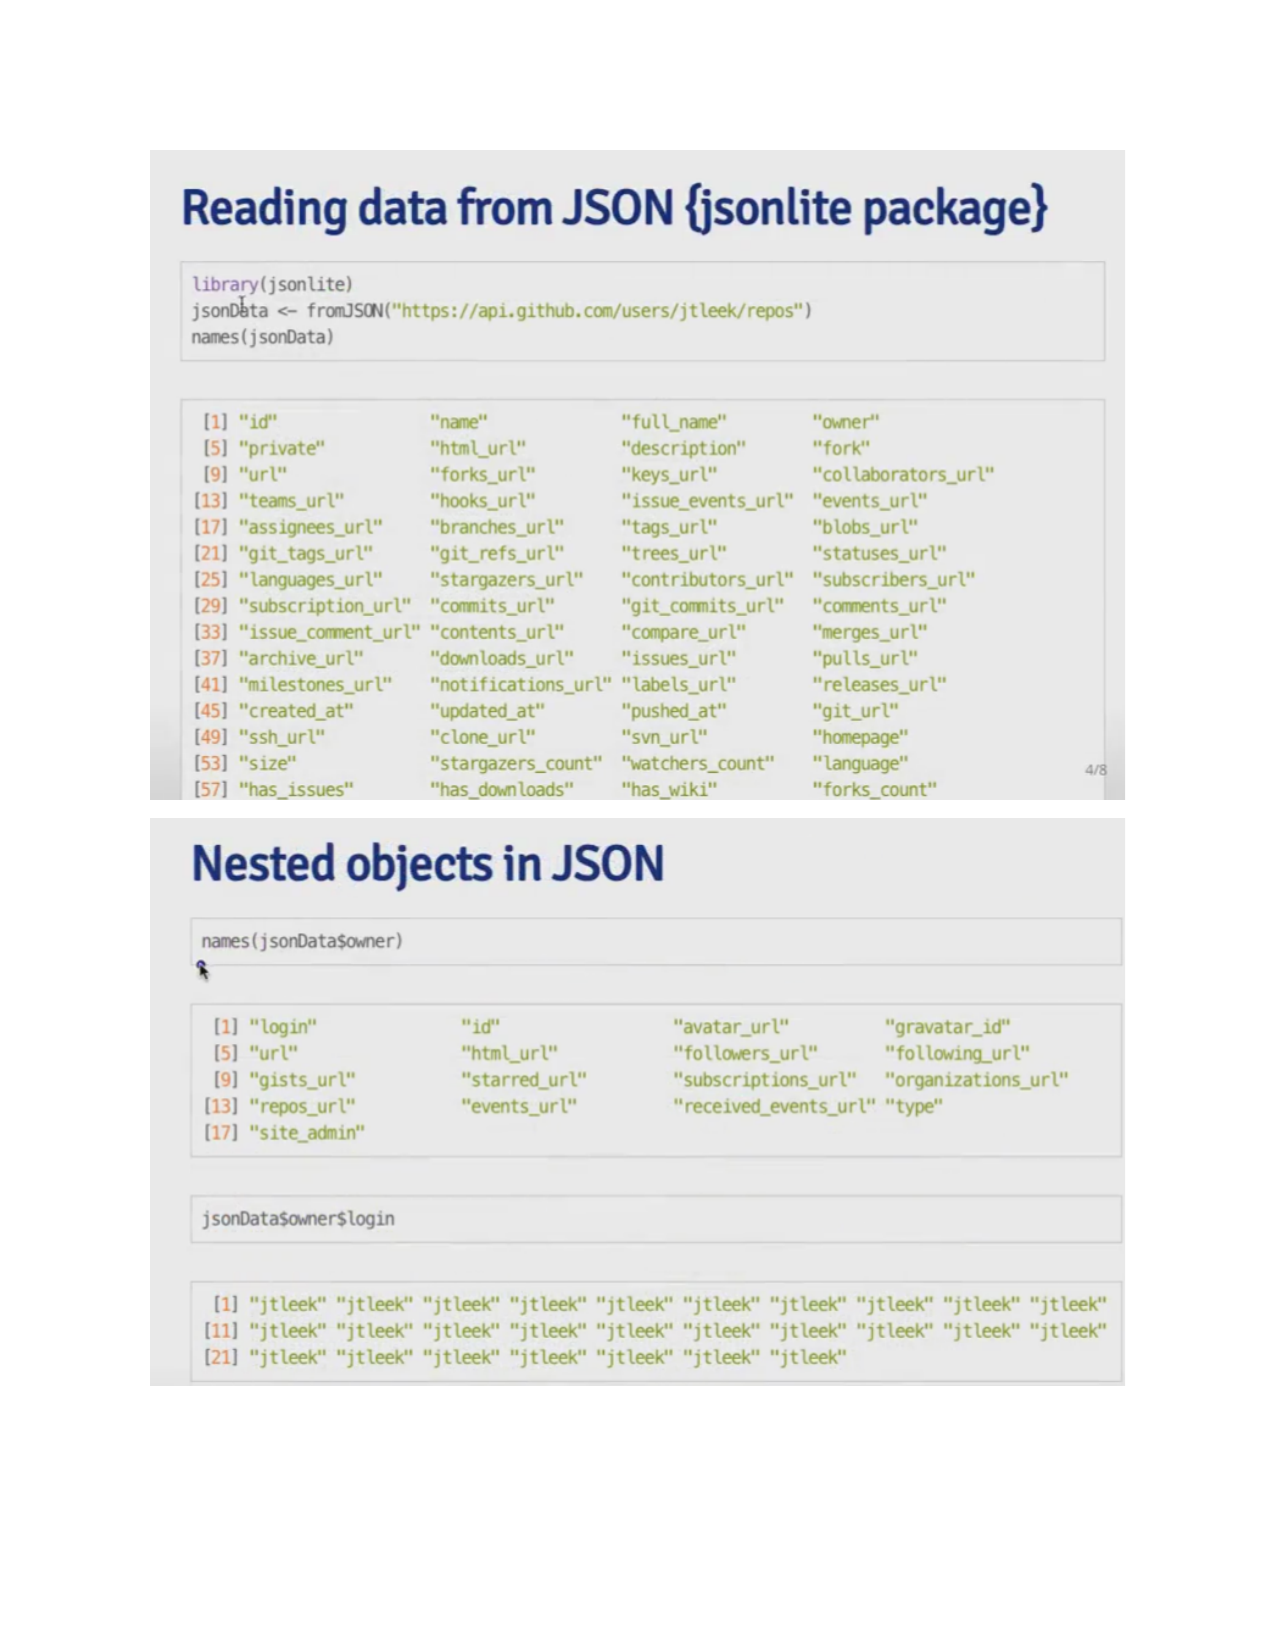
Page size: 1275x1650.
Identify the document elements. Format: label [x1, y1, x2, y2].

picture [150, 150, 1125, 800]
picture [150, 818, 1125, 1386]
